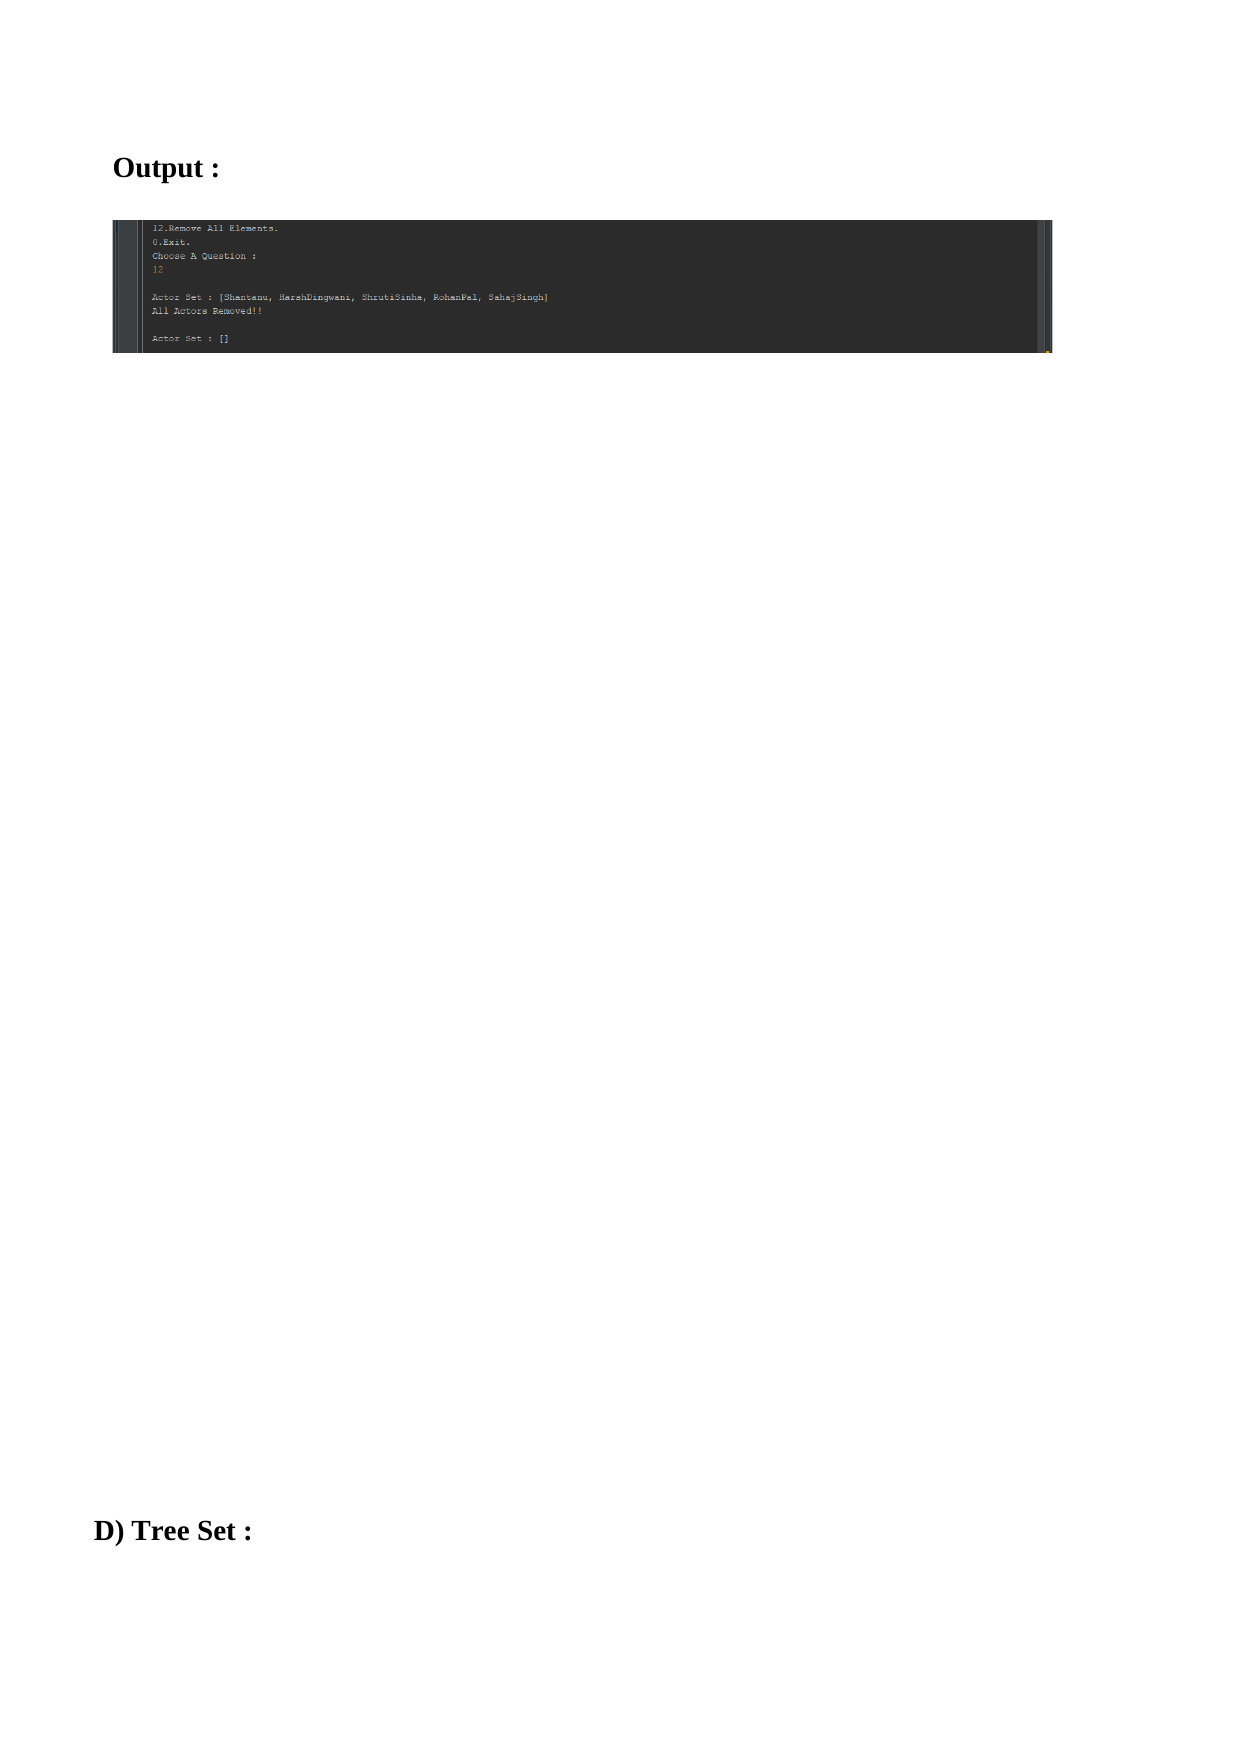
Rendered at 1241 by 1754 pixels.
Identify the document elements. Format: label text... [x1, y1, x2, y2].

list Tree Set : [94, 1513, 1144, 1546]
list Output : [112, 150, 1144, 183]
picture [112, 220, 1053, 353]
